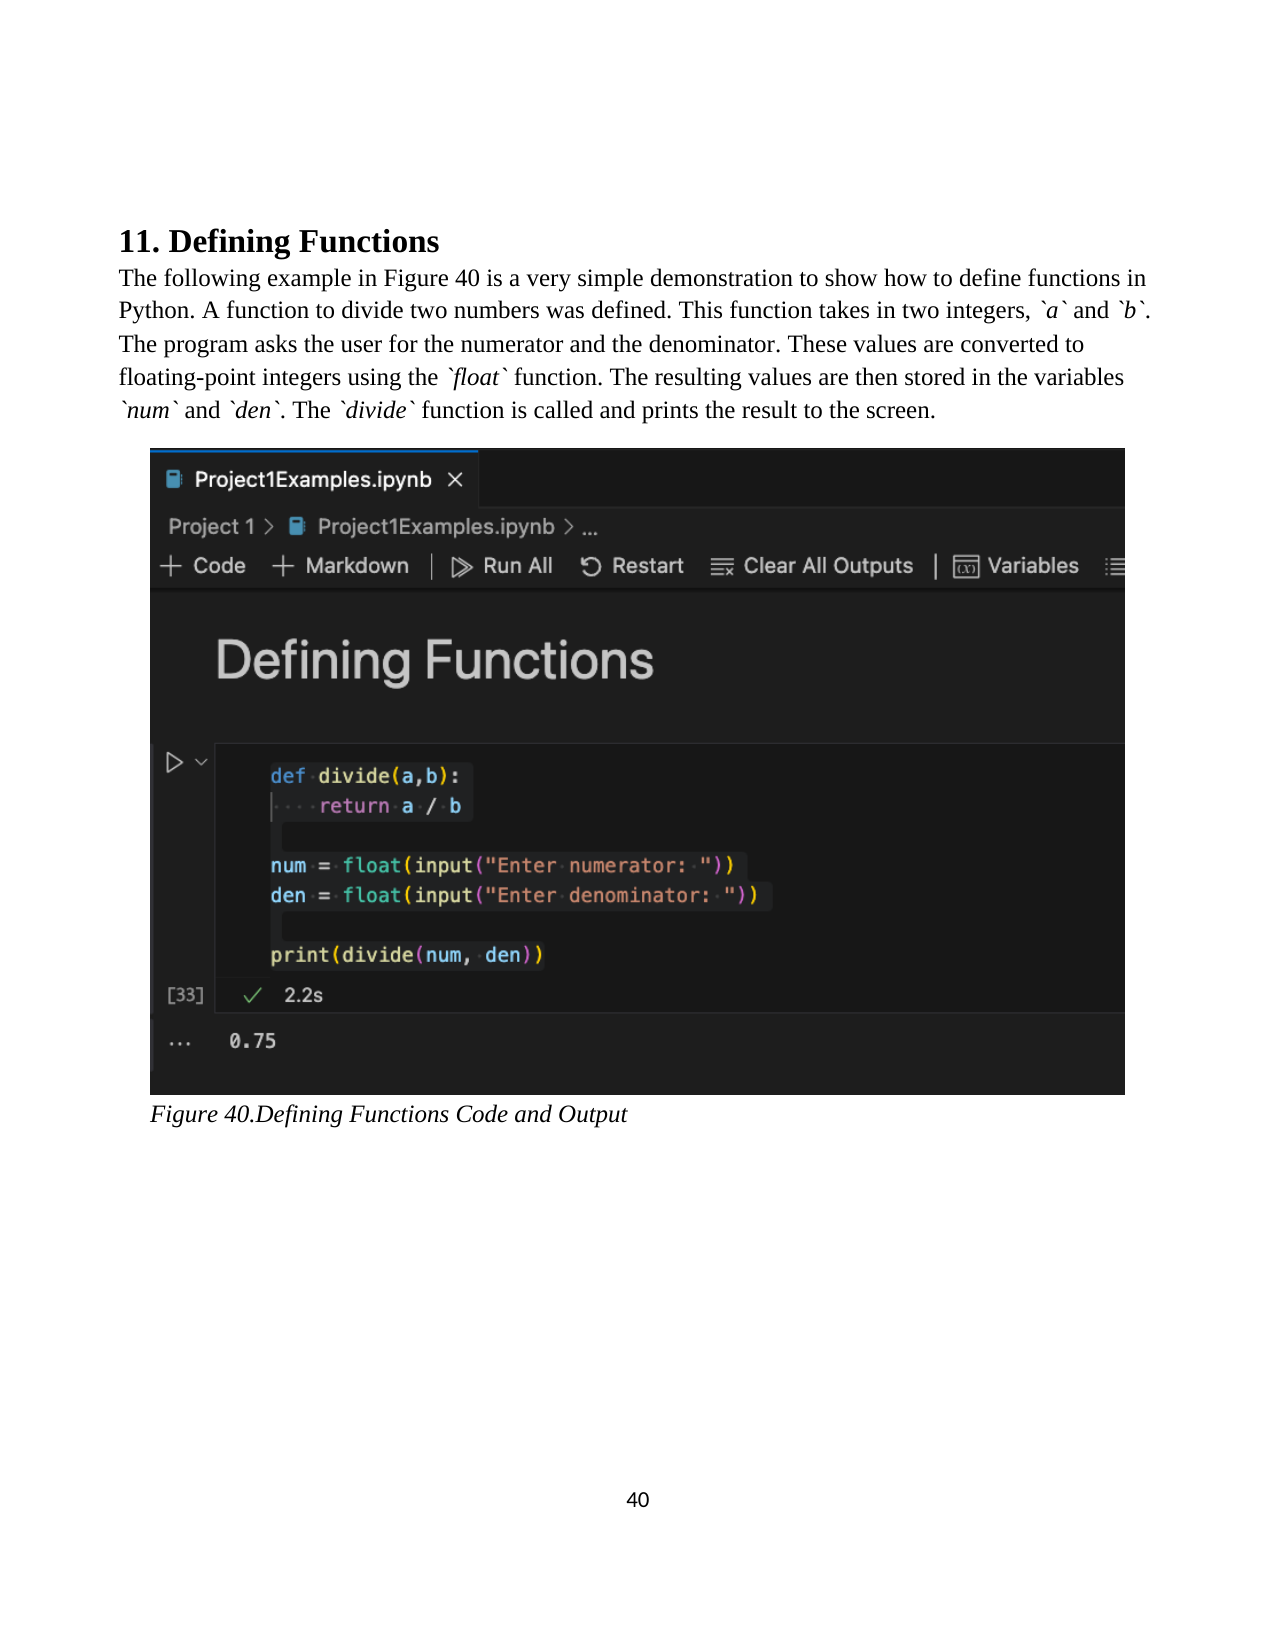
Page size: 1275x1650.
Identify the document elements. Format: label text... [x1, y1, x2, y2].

text The following example in Figure 40 is a very simple demonstration to show how to define functions in Python. A function to divide two numbers was defined. This function takes in two integers, `a` and `b`. The program asks the user for the numerator and the denominator. These values are converted to floating-point integers using the `float` function. The resulting values are then stored in the variables `num` and `den`. The `divide` function is called and prints the result to the screen. [118, 263, 1157, 423]
picture [150, 448, 1125, 1095]
subtitle 11. Defining Functions [118, 221, 1157, 259]
